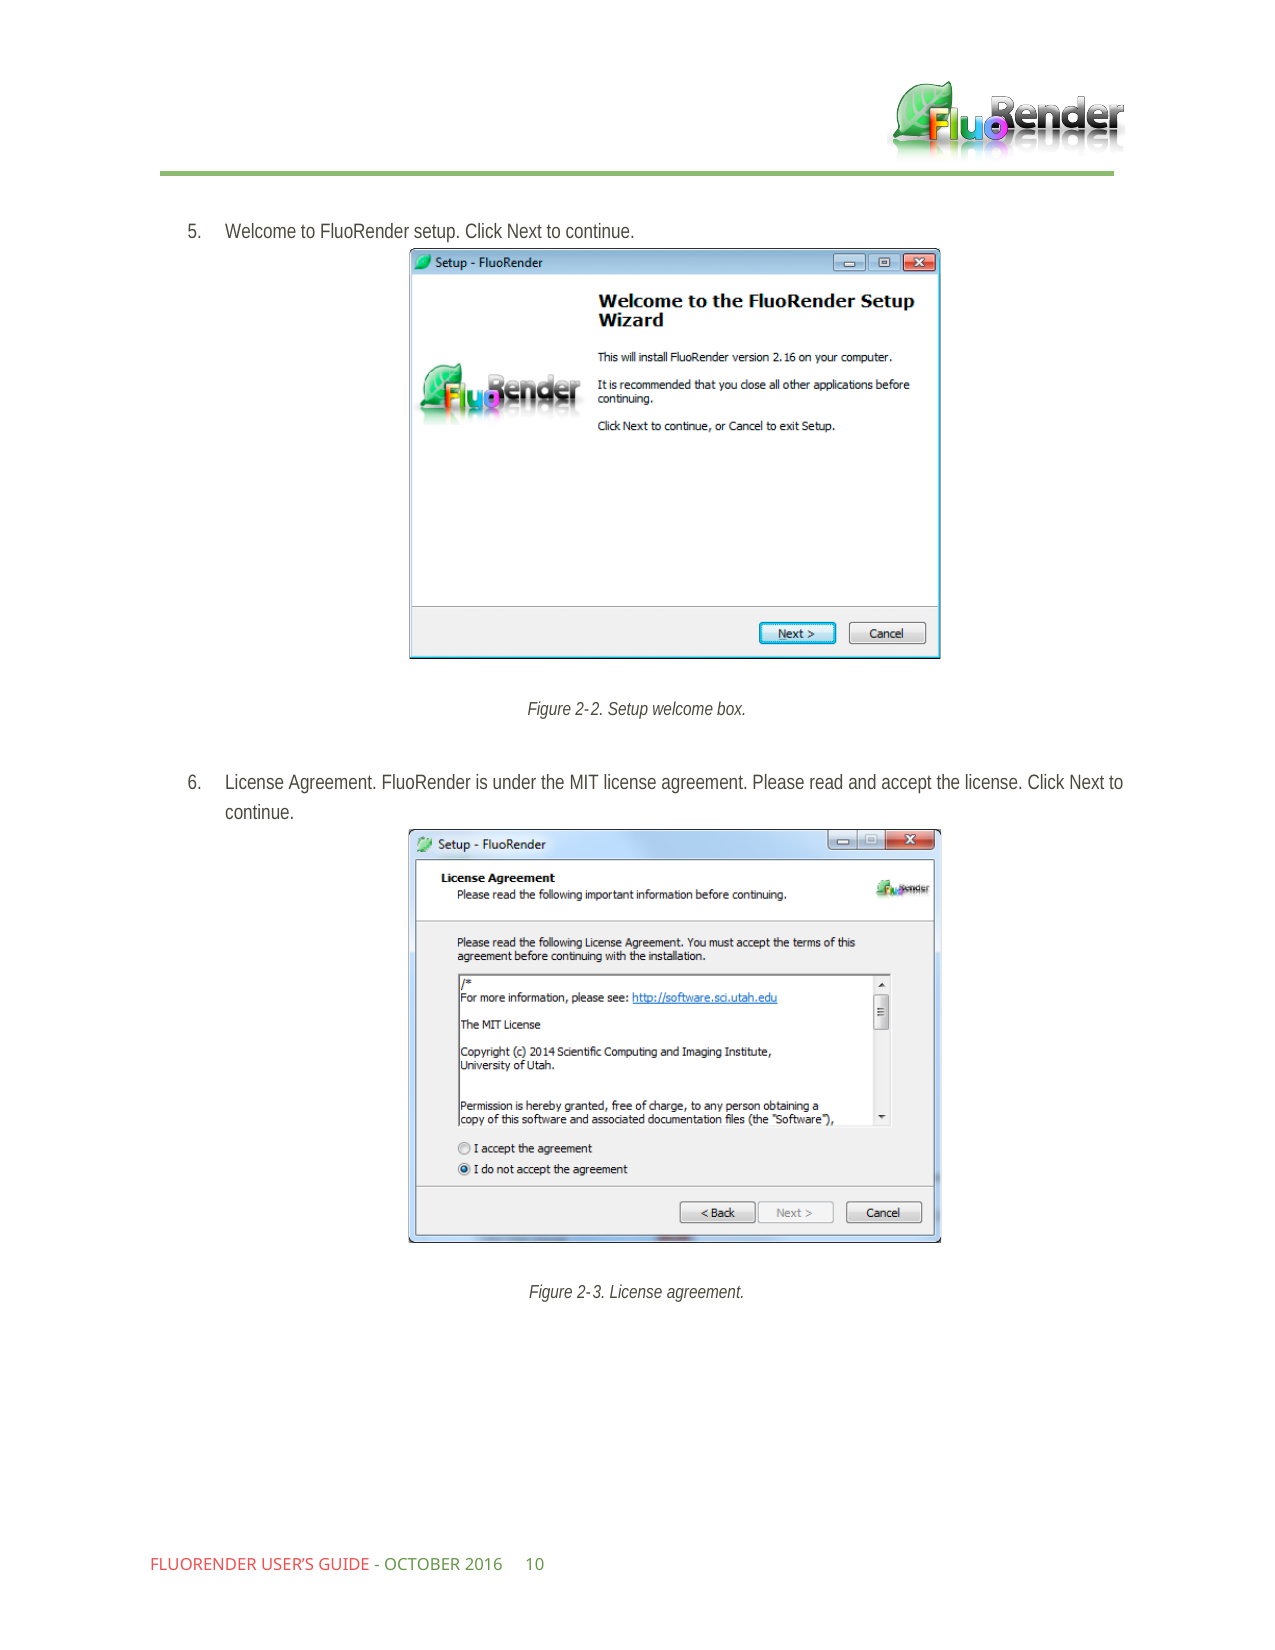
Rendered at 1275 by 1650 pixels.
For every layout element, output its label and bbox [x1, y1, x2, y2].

picture [408, 829, 942, 1243]
picture [409, 248, 941, 659]
picture [887, 75, 1125, 165]
